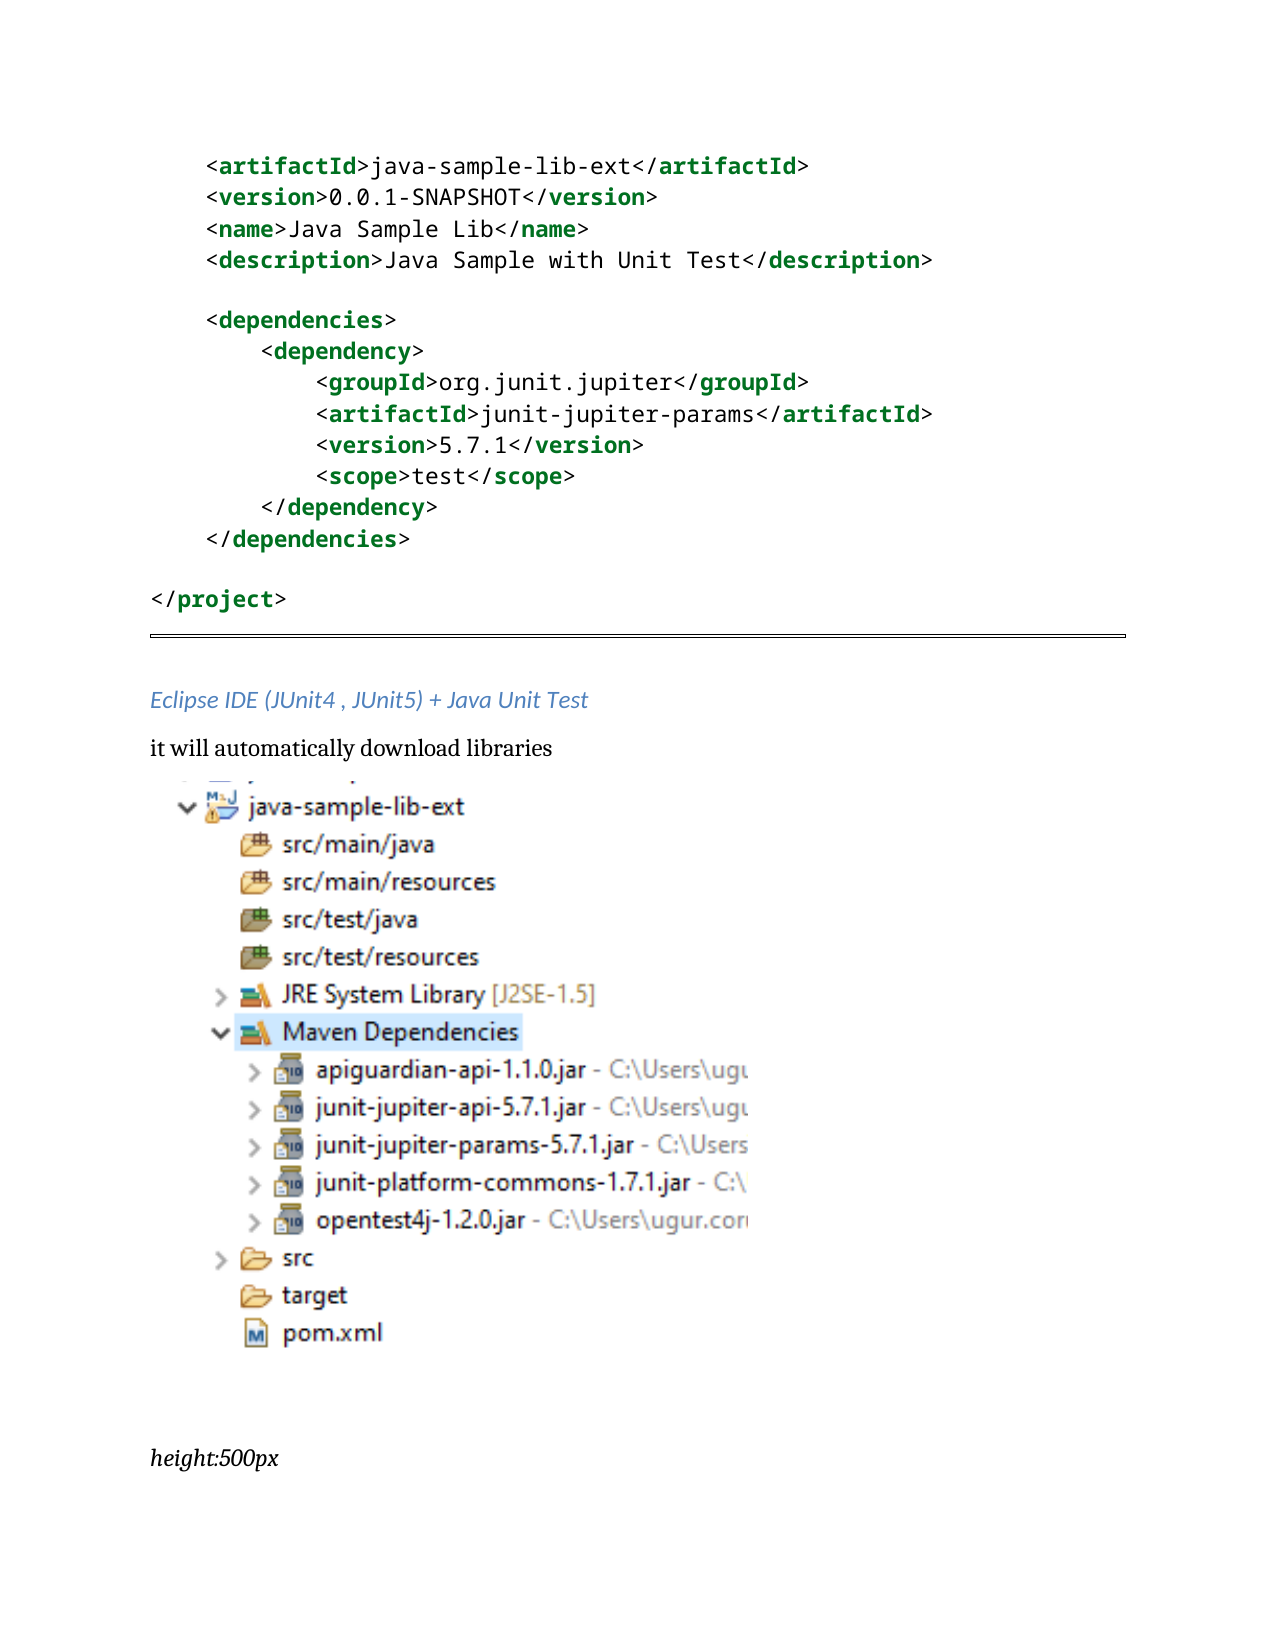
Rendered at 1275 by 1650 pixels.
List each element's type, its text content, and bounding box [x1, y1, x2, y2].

text it will automatically download libraries [150, 733, 1125, 762]
subtitle Eclipse IDE (JUnit4 , JUnit5) + Java Unit Test [150, 684, 1125, 715]
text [150, 150, 1125, 614]
text height:500px [150, 1443, 1125, 1472]
picture [168, 781, 748, 1423]
